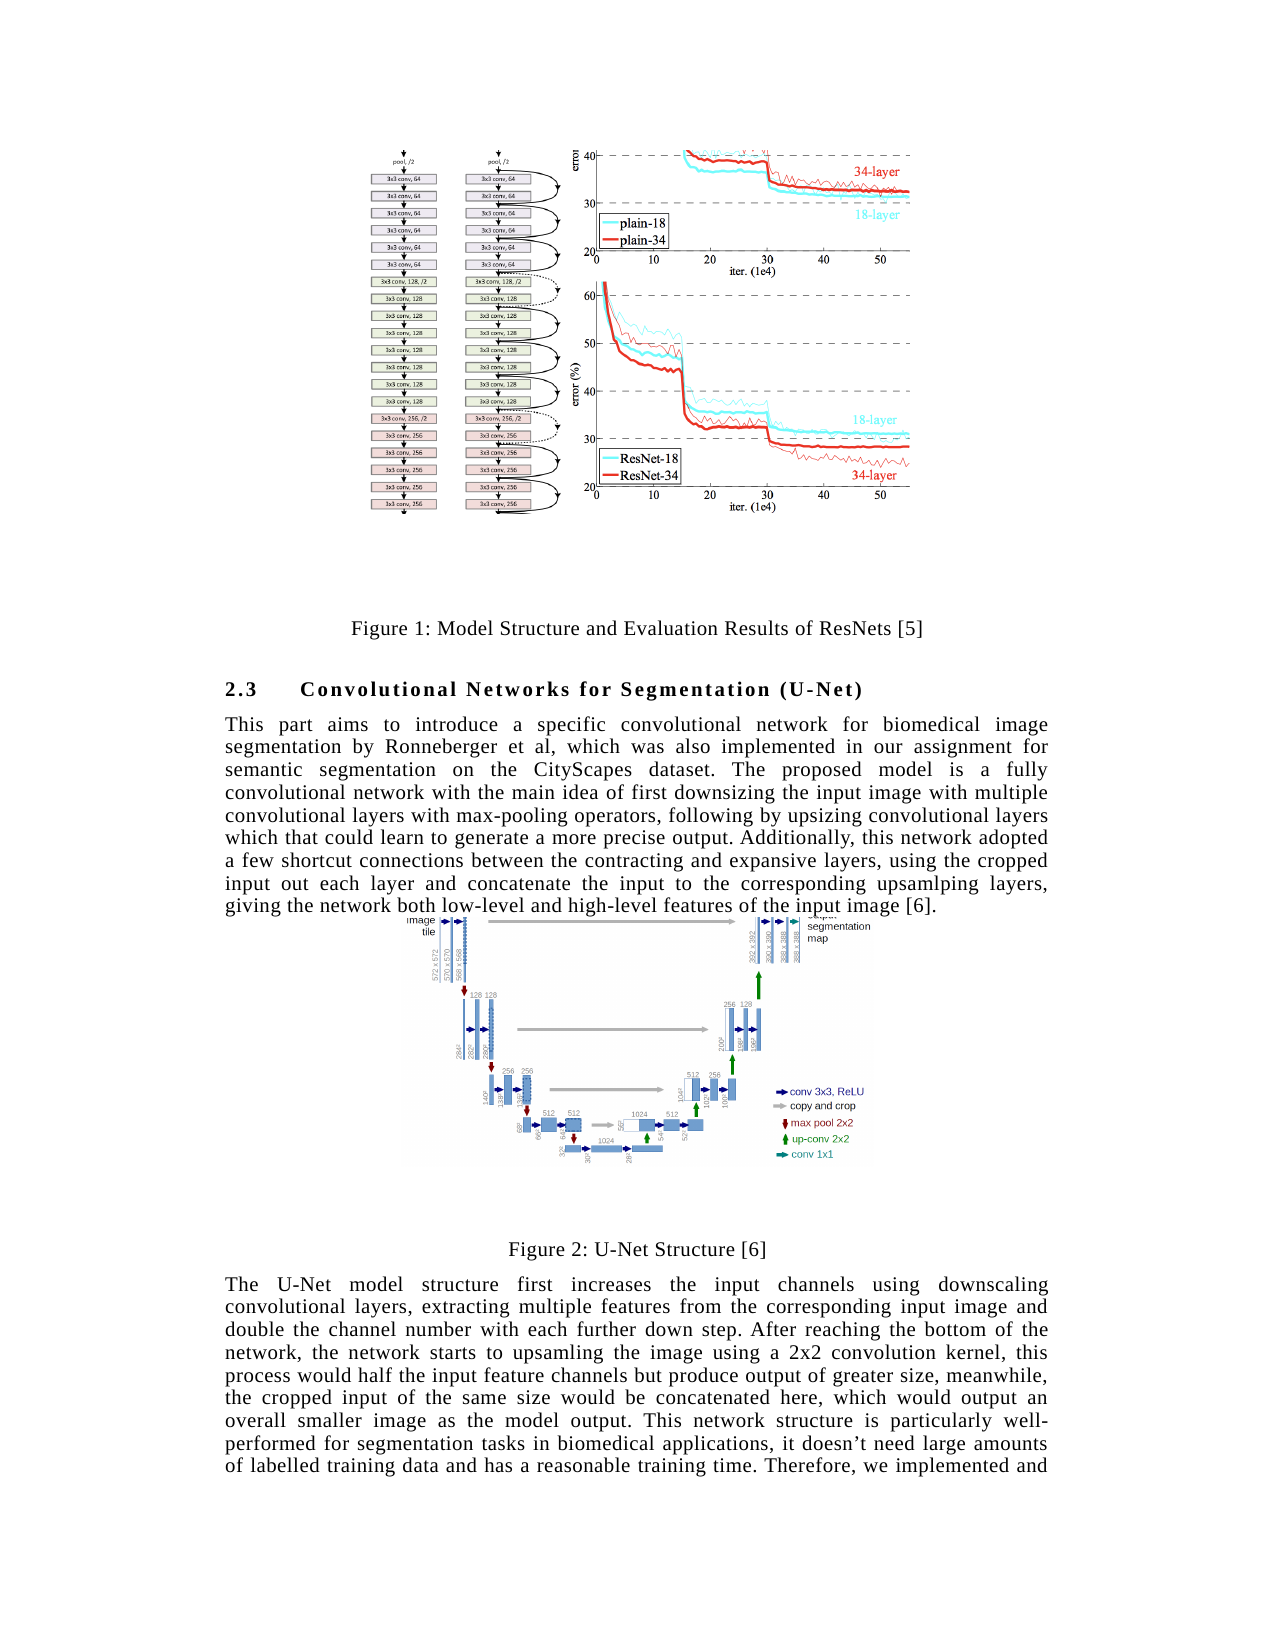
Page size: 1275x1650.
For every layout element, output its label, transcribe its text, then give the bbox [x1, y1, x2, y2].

text Figure 1: Model Structure and Evaluation Results of ResNets [5] [225, 617, 1050, 640]
picture [356, 150, 919, 514]
text This part aims to introduce a specific convolutional network for biomedical image segmentation by Ronneberger et al, which was also implemented in our assignment for semantic segmentation on the CityScapes dataset. The proposed model is a fully convolutional network with the main idea of first downsizing the input image with multiple convolutional layers with max-pooling operators, following by upsizing convolutional layers which that could learn to generate a more precise output. Additionally, this network adopted a few shortcut connections between the contracting and expansive layers, using the cropped input out each layer and concatenate the input to the corresponding upsamlping layers, giving the network both low-level and high-level features of the input image [6]. [225, 713, 1050, 917]
text 2.3 Convolutional Networks for Segmentation (U-Net) [225, 677, 1050, 701]
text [225, 1273, 1050, 1477]
picture [401, 917, 874, 1167]
text Figure 2: U-Net Structure [6] [225, 1238, 1050, 1261]
